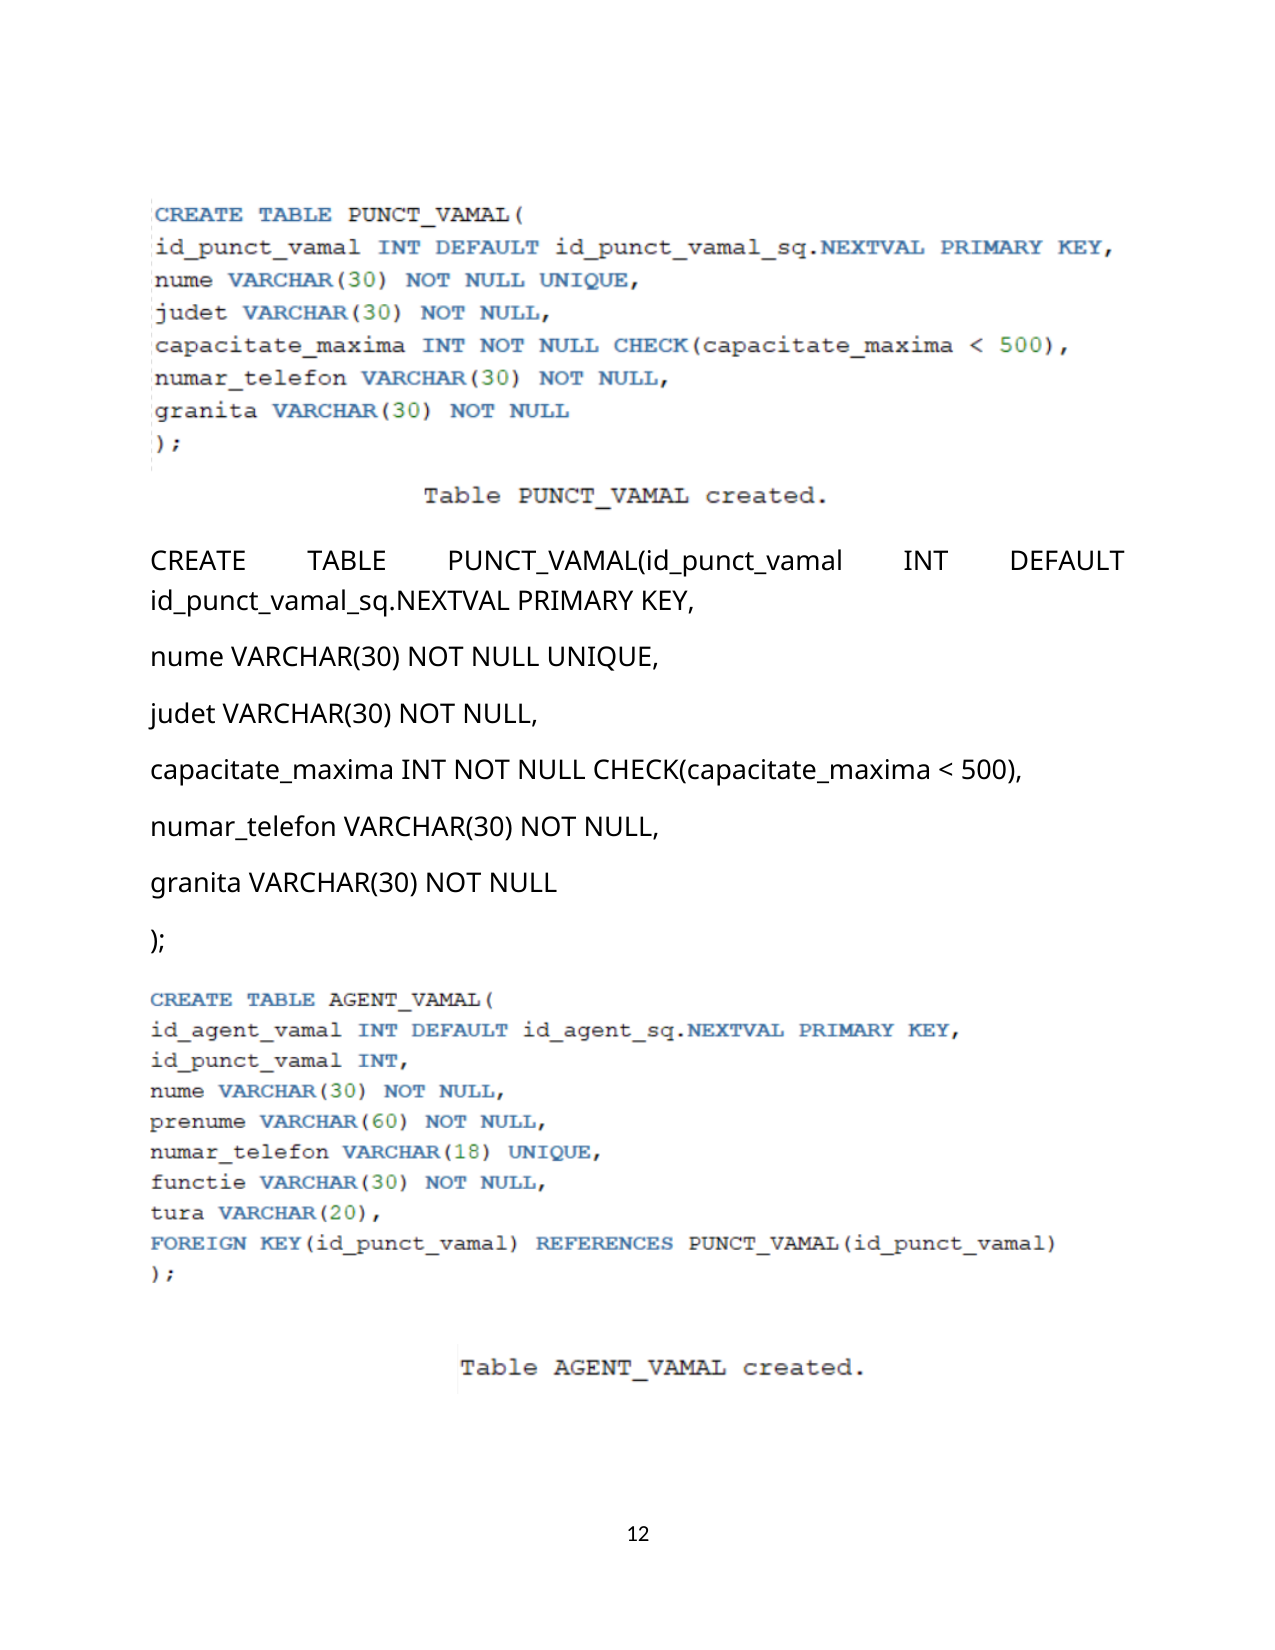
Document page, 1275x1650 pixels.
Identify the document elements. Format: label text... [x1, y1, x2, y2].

text granita VARCHAR(30) NOT NULL [150, 864, 1125, 901]
text nume VARCHAR(30) NOT NULL UNIQUE, [150, 638, 1125, 675]
picture [457, 1344, 875, 1394]
picture [150, 986, 1125, 1293]
picture [151, 195, 1125, 522]
text numar_telefon VARCHAR(30) NOT NULL, [150, 807, 1125, 844]
text capacitate_maxima INT NOT NULL CHECK(capacitate_maxima < 500), [150, 751, 1125, 788]
text ); [150, 920, 1125, 957]
text judet VARCHAR(30) NOT NULL, [150, 694, 1125, 731]
